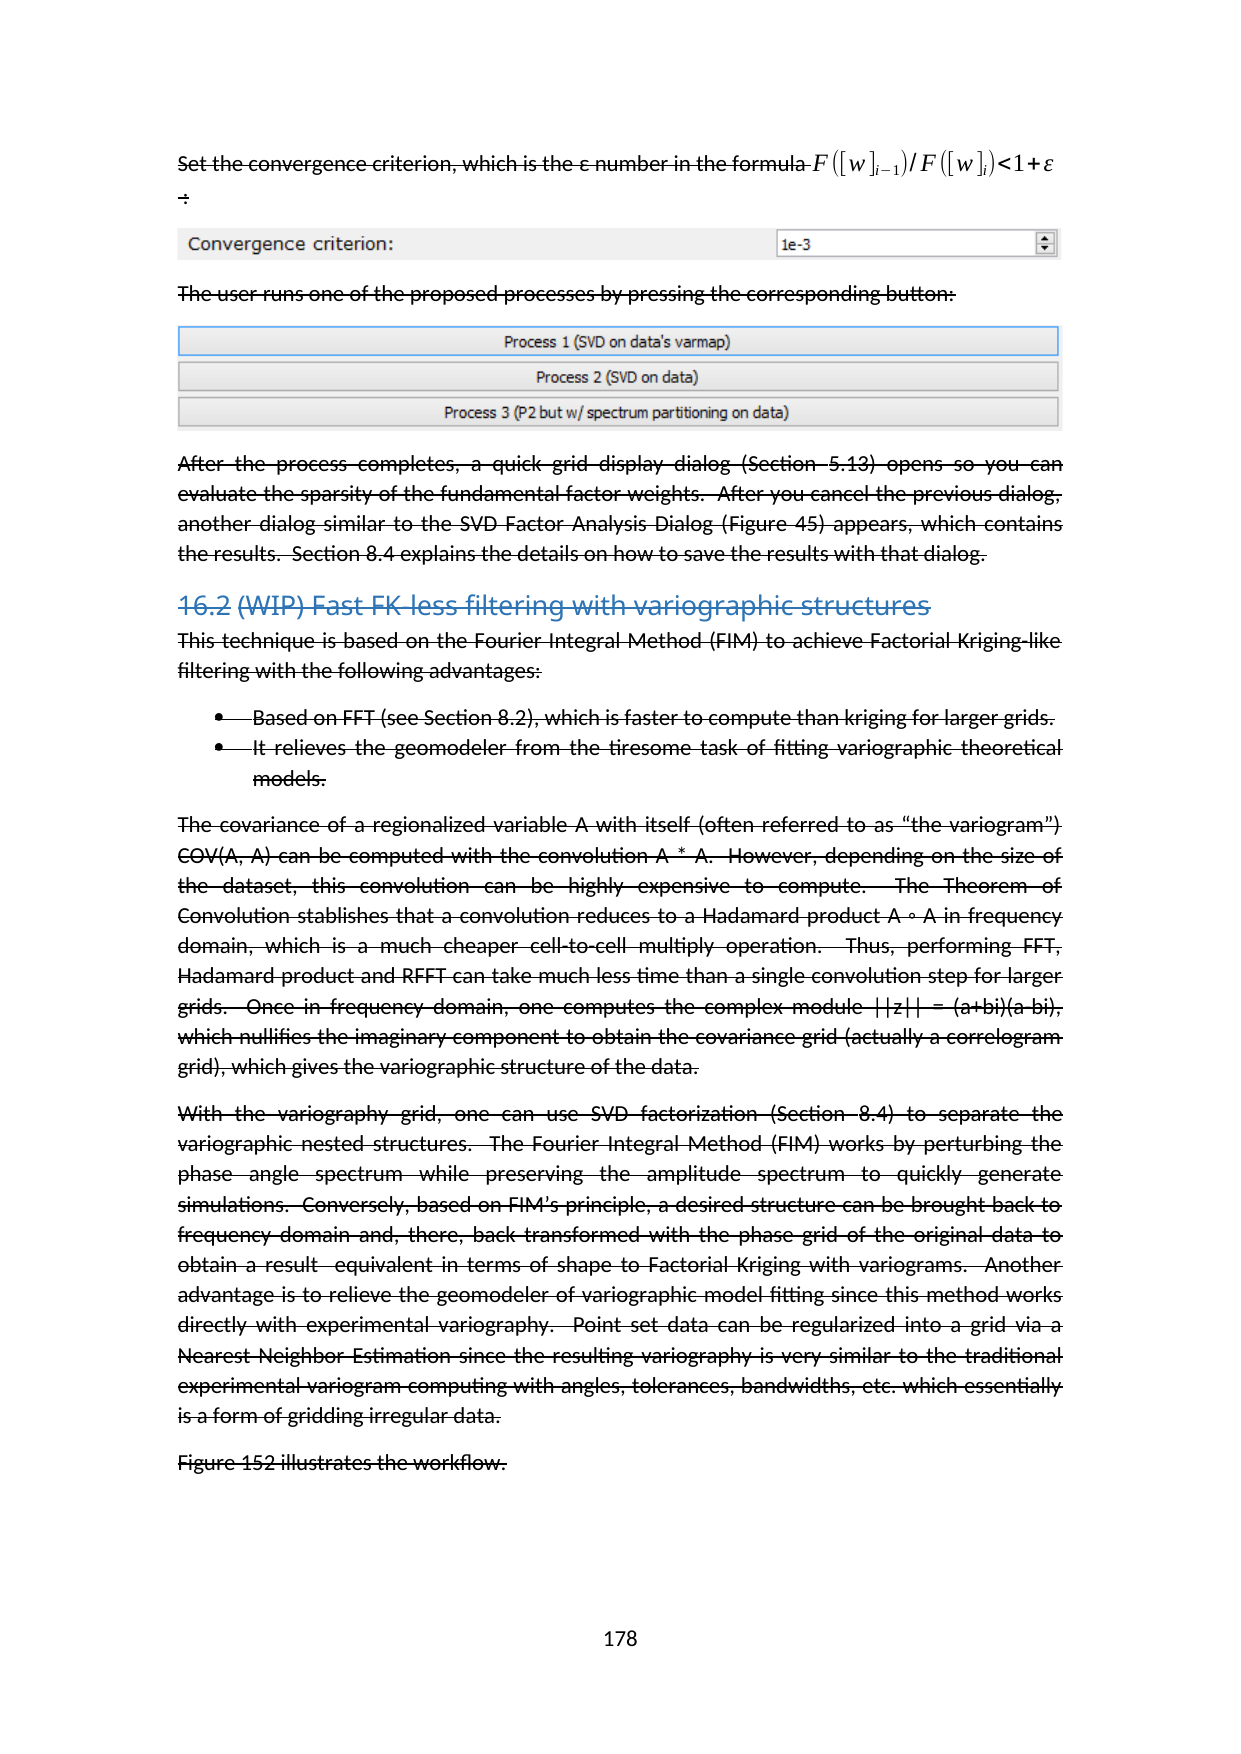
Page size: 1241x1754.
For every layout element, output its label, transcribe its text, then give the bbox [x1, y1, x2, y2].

text The covariance of a regionalized variable A with itself (often referred to as “the variogram”) COV(A, A) can be computed with the convolution A * A. However, depending on the size of the dataset, this convolution can be highly expensive to compute. The Theorem of Convolution stablishes that a convolution reduces to a Hadamard product A ◦ A in frequency domain, which is a much cheaper cell-to-cell multiply operation. Thus, performing FFT, Hadamard product and RFFT can take much less time than a single convolution step for larger grids. Once in frequency domain, one computes the complex module ||z|| = (a+bi)(a-bi), which nullifies the imaginary component to obtain the covariance grid (actually a correlogram grid), which gives the variographic structure of the data. [177, 857, 1063, 917]
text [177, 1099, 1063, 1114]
text The covariance of a regionalized variable A with itself (often referred to as “the variogram”) COV(A, A) can be computed with the convolution A * A. However, depending on the size of the dataset, this convolution can be highly expensive to compute. The Theorem of Convolution stablishes that a convolution reduces to a Hadamard product A ◦ A in frequency domain, which is a much cheaper cell-to-cell multiply operation. Thus, performing FFT, Hadamard product and RFFT can take much less time than a single convolution step for larger grids. Once in frequency domain, one computes the complex module ||z|| = (a+bi)(a-bi), which nullifies the imaginary component to obtain the covariance grid (actually a correlogram grid), which gives the variographic structure of the data. [177, 918, 1063, 977]
text Set the convergence criterion, which is the ε number in the formula : [177, 148, 1063, 210]
list Based on FFT (see Section 8.2), which is faster to compute than kriging for larger grids. [215, 703, 1063, 731]
subtitle (WIP) Fast FK-less filtering with variographic structures [177, 586, 1063, 623]
list It relieves the geomodeler from the tiresome task of fitting variographic theoretical models. [215, 750, 1063, 792]
list It relieves the geomodeler from the tiresome task of fitting variographic theoretical models. [215, 733, 1063, 749]
text This technique is based on the Fourier Integral Method (FIM) to achieve Factorial Kriging-like filtering with the following advantages: [177, 626, 1063, 684]
picture [177, 325, 1063, 431]
picture [177, 228, 1062, 260]
text After the process completes, a quick grid display dialog (Section 5.13) opens so you can evaluate the sparsity of the fundamental factor weights. After you cancel the previous dialog, another dialog similar to the SVD Factor Analysis Dialog (Figure 45) appears, which contains the results. Section 8.4 explains the details on how to save the results with that dialog. [177, 465, 1063, 525]
text The user runs one of the proposed processes by pressing the corresponding button: [177, 279, 1063, 307]
text Figure 152 illustrates the workflow. [177, 1448, 1063, 1476]
text After the process completes, a quick grid display dialog (Section 5.13) opens so you can evaluate the sparsity of the fundamental factor weights. After you cancel the previous dialog, another dialog similar to the SVD Factor Analysis Dialog (Figure 45) appears, which contains the results. Section 8.4 explains the details on how to save the results with that dialog. [177, 526, 1063, 568]
